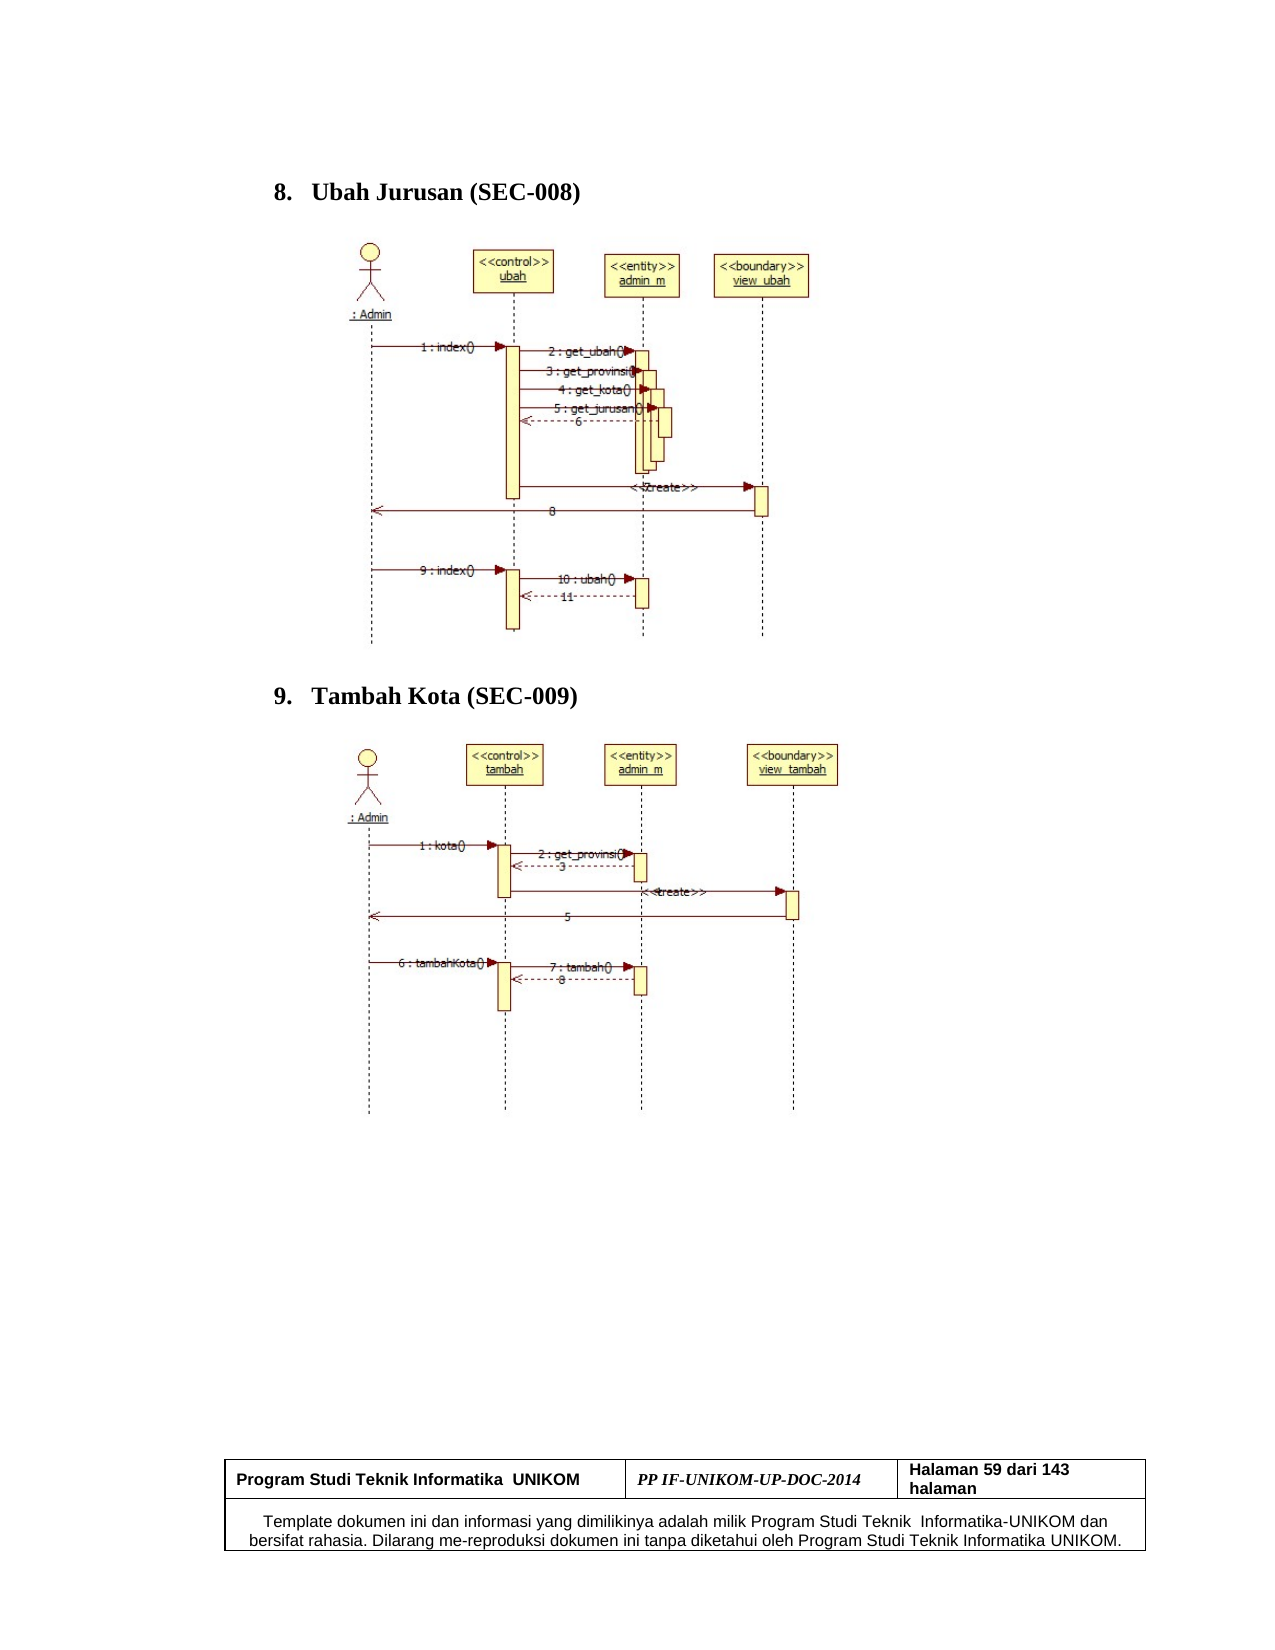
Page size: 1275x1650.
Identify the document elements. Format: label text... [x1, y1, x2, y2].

list Ubah Jurusan (SEC-008) [274, 177, 1098, 206]
picture [311, 220, 831, 669]
list Tambah Kota (SEC-009) [274, 681, 1098, 709]
picture [311, 723, 859, 1135]
